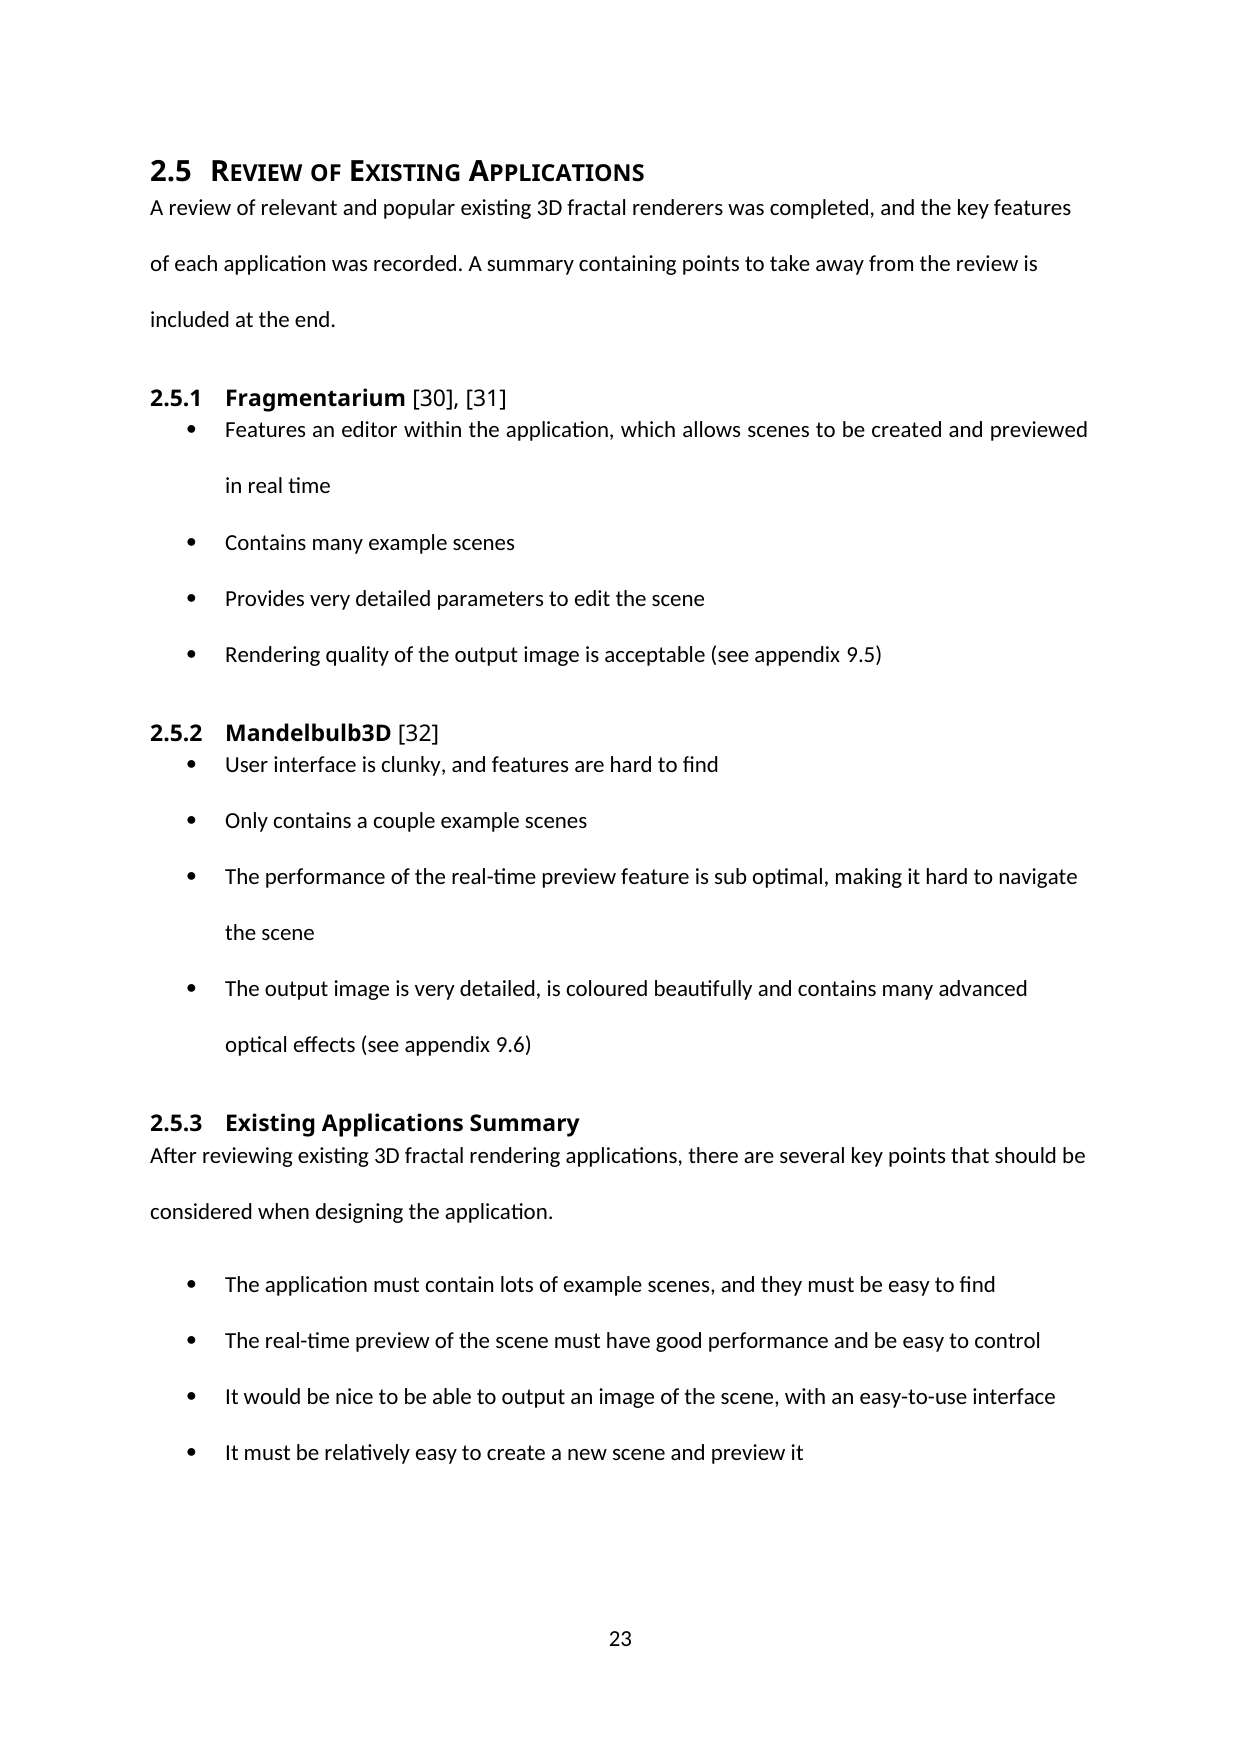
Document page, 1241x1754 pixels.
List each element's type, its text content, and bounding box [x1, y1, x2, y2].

list Rendering quality of the output image is acceptable (see appendix 9.5) [187, 640, 1090, 668]
list It must be relatively easy to create a new scene and preview it [187, 1438, 1090, 1466]
list Only contains a couple example scenes [187, 806, 1090, 834]
list The real-time preview of the scene must have good performance and be easy to control [187, 1326, 1090, 1354]
subtitle Review of Existing Applications [150, 150, 1090, 190]
subtitle Mandelbulb3D [150, 717, 1090, 748]
list Features an editor within the application, which allows scenes to be created and previewed in real time [187, 416, 1090, 499]
subtitle Existing Applications Summary [150, 1107, 1090, 1139]
text A review of relevant and popular existing 3D fractal renderers was completed, and the key features of each application was recorded. A summary containing points to take away from the review is included at the end. [150, 193, 1090, 333]
list It would be nice to be able to output an image of the scene, with an easy-to-use interface [187, 1382, 1090, 1410]
text After reviewing existing 3D fractal rendering applications, there are several key points that should be considered when designing the application. [150, 1141, 1090, 1225]
list Provides very detailed parameters to edit the scene [187, 584, 1090, 612]
list User interface is clunky, and features are hard to find [187, 750, 1090, 778]
list The output image is very detailed, is coloured beautifully and contains many advanced optical effects (see appendix 9.6) [187, 974, 1090, 1058]
list Contains many example scenes [187, 528, 1090, 556]
subtitle Fragmentarium [150, 382, 1090, 413]
list The performance of the real-time preview feature is sub optimal, making it hard to navigate the scene [187, 862, 1090, 946]
list The application must contain lots of example scenes, and they must be easy to find [187, 1270, 1090, 1298]
